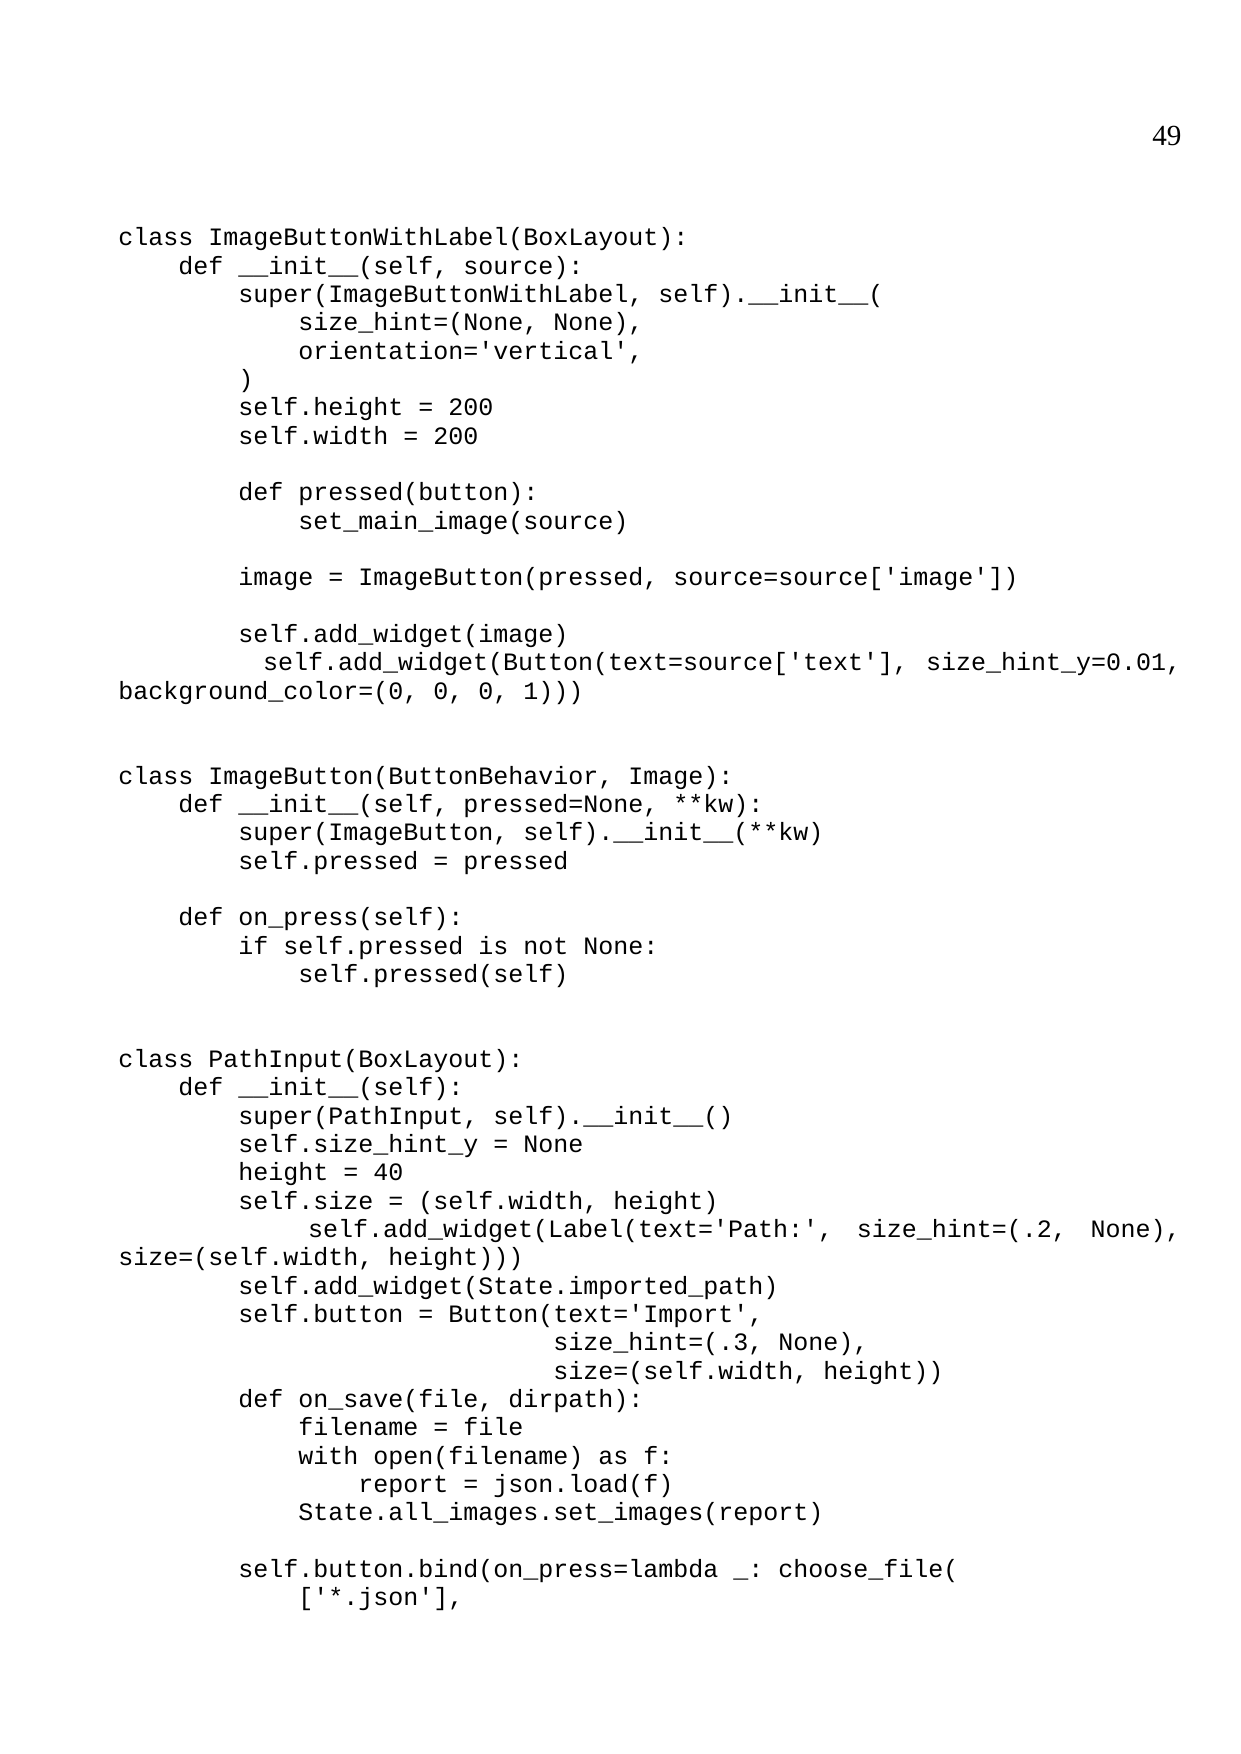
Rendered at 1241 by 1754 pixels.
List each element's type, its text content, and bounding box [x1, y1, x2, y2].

list self.add_widget(image) [118, 622, 1181, 650]
list class PathInput(BoxLayout): [118, 1047, 1181, 1075]
list self.add_widget(Label(text='Path:', size_hint=(.2, None), size=(self.width, height))) [118, 1217, 1181, 1273]
list self.button.bind(on_press=lambda _: choose_file( [118, 1557, 1181, 1585]
list self.pressed = pressed [118, 848, 1181, 877]
list super(PathInput, self).__init__() [118, 1103, 1181, 1132]
list def __init__(self, pressed=None, **kw): [118, 792, 1181, 820]
list self.add_widget(State.imported_path) [118, 1273, 1181, 1302]
list filename = file [118, 1415, 1181, 1443]
list self.size_hint_y = None [118, 1132, 1181, 1160]
list height = 40 [118, 1160, 1181, 1188]
list class ImageButton(ButtonBehavior, Image): [118, 763, 1181, 792]
list super(ImageButton, self).__init__(**kw) [118, 820, 1181, 848]
list ) [118, 367, 1181, 395]
list report = json.load(f) [118, 1472, 1181, 1500]
list with open(filename) as f: [118, 1443, 1181, 1472]
list self.button = Button(text='Import', [118, 1302, 1181, 1330]
list def on_press(self): [118, 905, 1181, 933]
list if self.pressed is not None: [118, 933, 1181, 962]
list self.size = (self.width, height) [118, 1188, 1181, 1217]
list def pressed(button): [118, 480, 1181, 508]
list class ImageButtonWithLabel(BoxLayout): [118, 225, 1181, 253]
list self.add_widget(Button(text=source['text'], size_hint_y=0.01, background_color=(0, 0, 0, 1))) [118, 650, 1181, 707]
list set_main_image(source) [118, 508, 1181, 537]
list self.width = 200 [118, 423, 1181, 452]
list State.all_images.set_images(report) [118, 1500, 1181, 1528]
list size_hint=(.3, None), [118, 1330, 1181, 1358]
list def __init__(self): [118, 1075, 1181, 1103]
list size_hint=(None, None), [118, 310, 1181, 338]
list orientation='vertical', [118, 338, 1181, 367]
list def __init__(self, source): [118, 253, 1181, 282]
list self.height = 200 [118, 395, 1181, 423]
list self.pressed(self) [118, 962, 1181, 990]
list ['*.json'], [118, 1585, 1181, 1613]
list super(ImageButtonWithLabel, self).__init__( [118, 282, 1181, 310]
list def on_save(file, dirpath): [118, 1387, 1181, 1415]
list image = ImageButton(pressed, source=source['image']) [118, 565, 1181, 593]
list size=(self.width, height)) [118, 1358, 1181, 1387]
